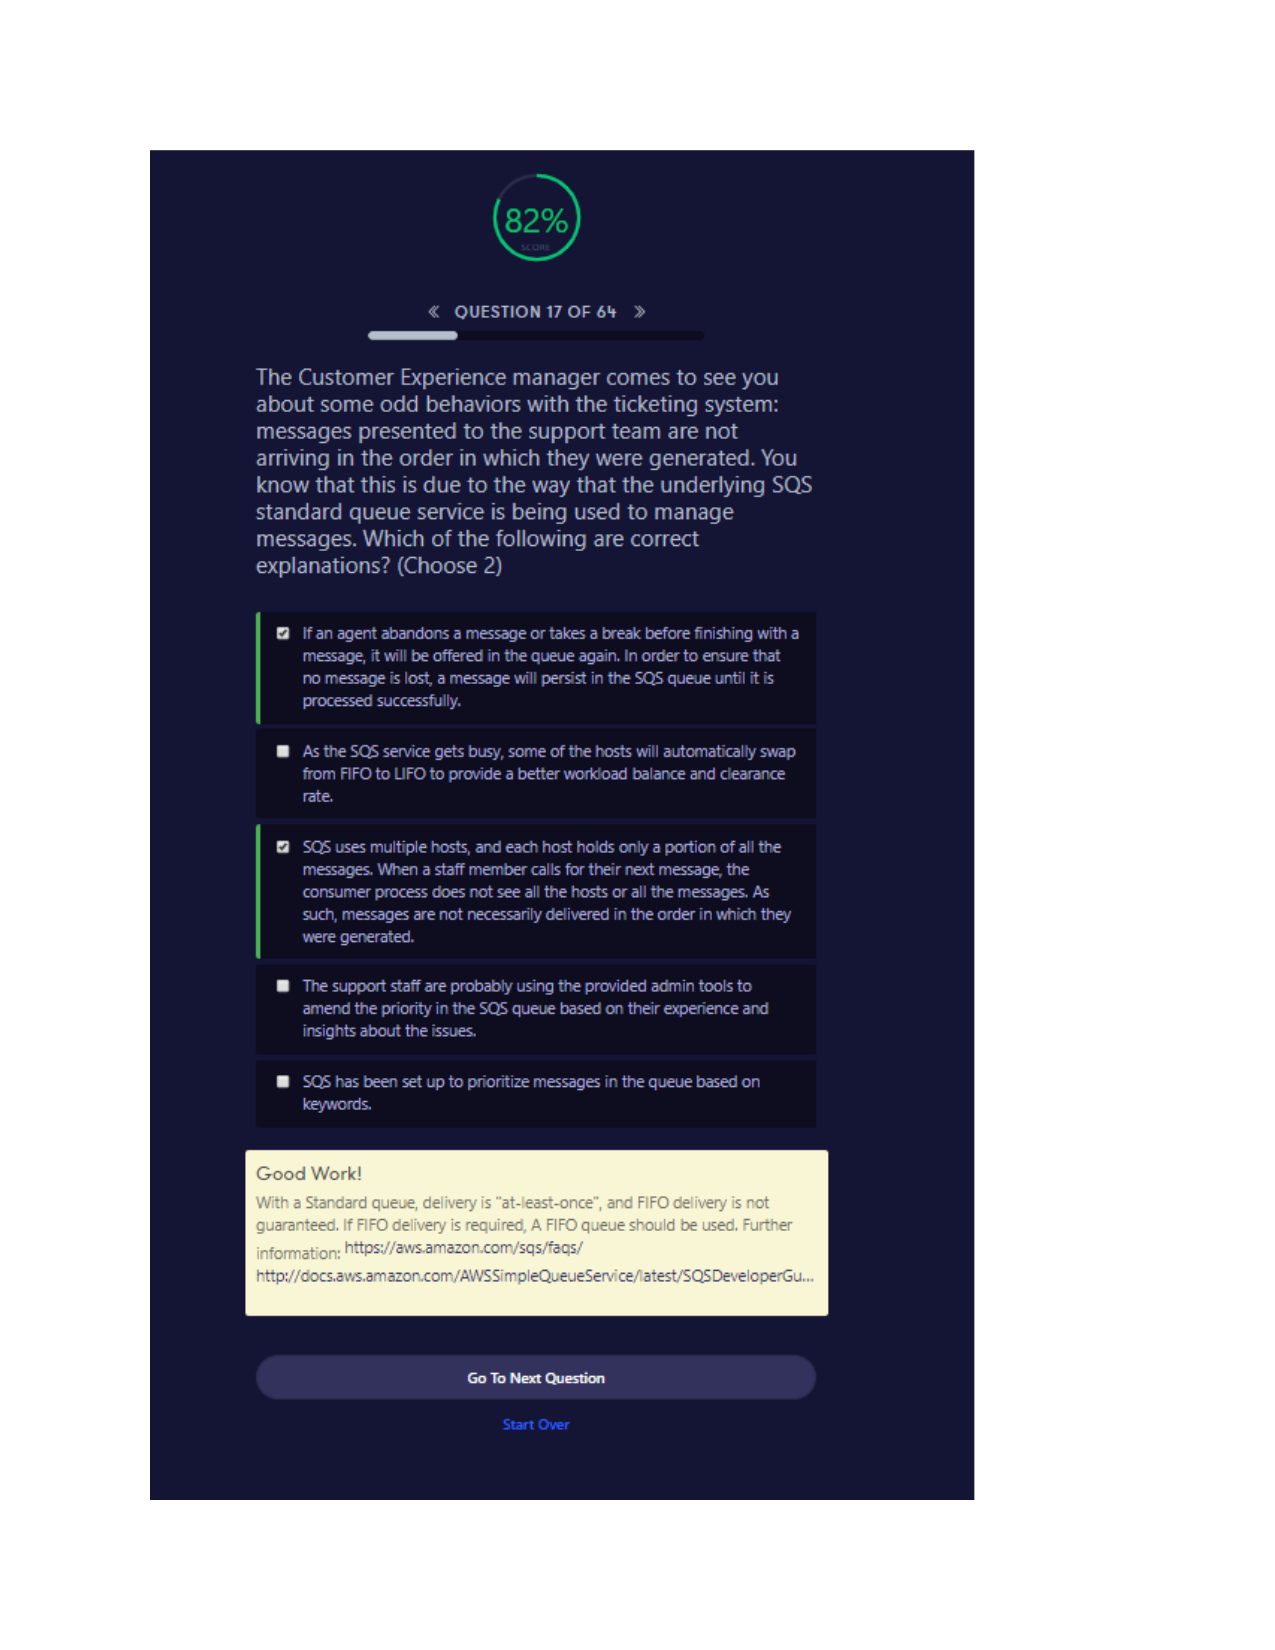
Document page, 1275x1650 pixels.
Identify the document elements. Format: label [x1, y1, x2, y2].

picture [150, 150, 975, 1500]
